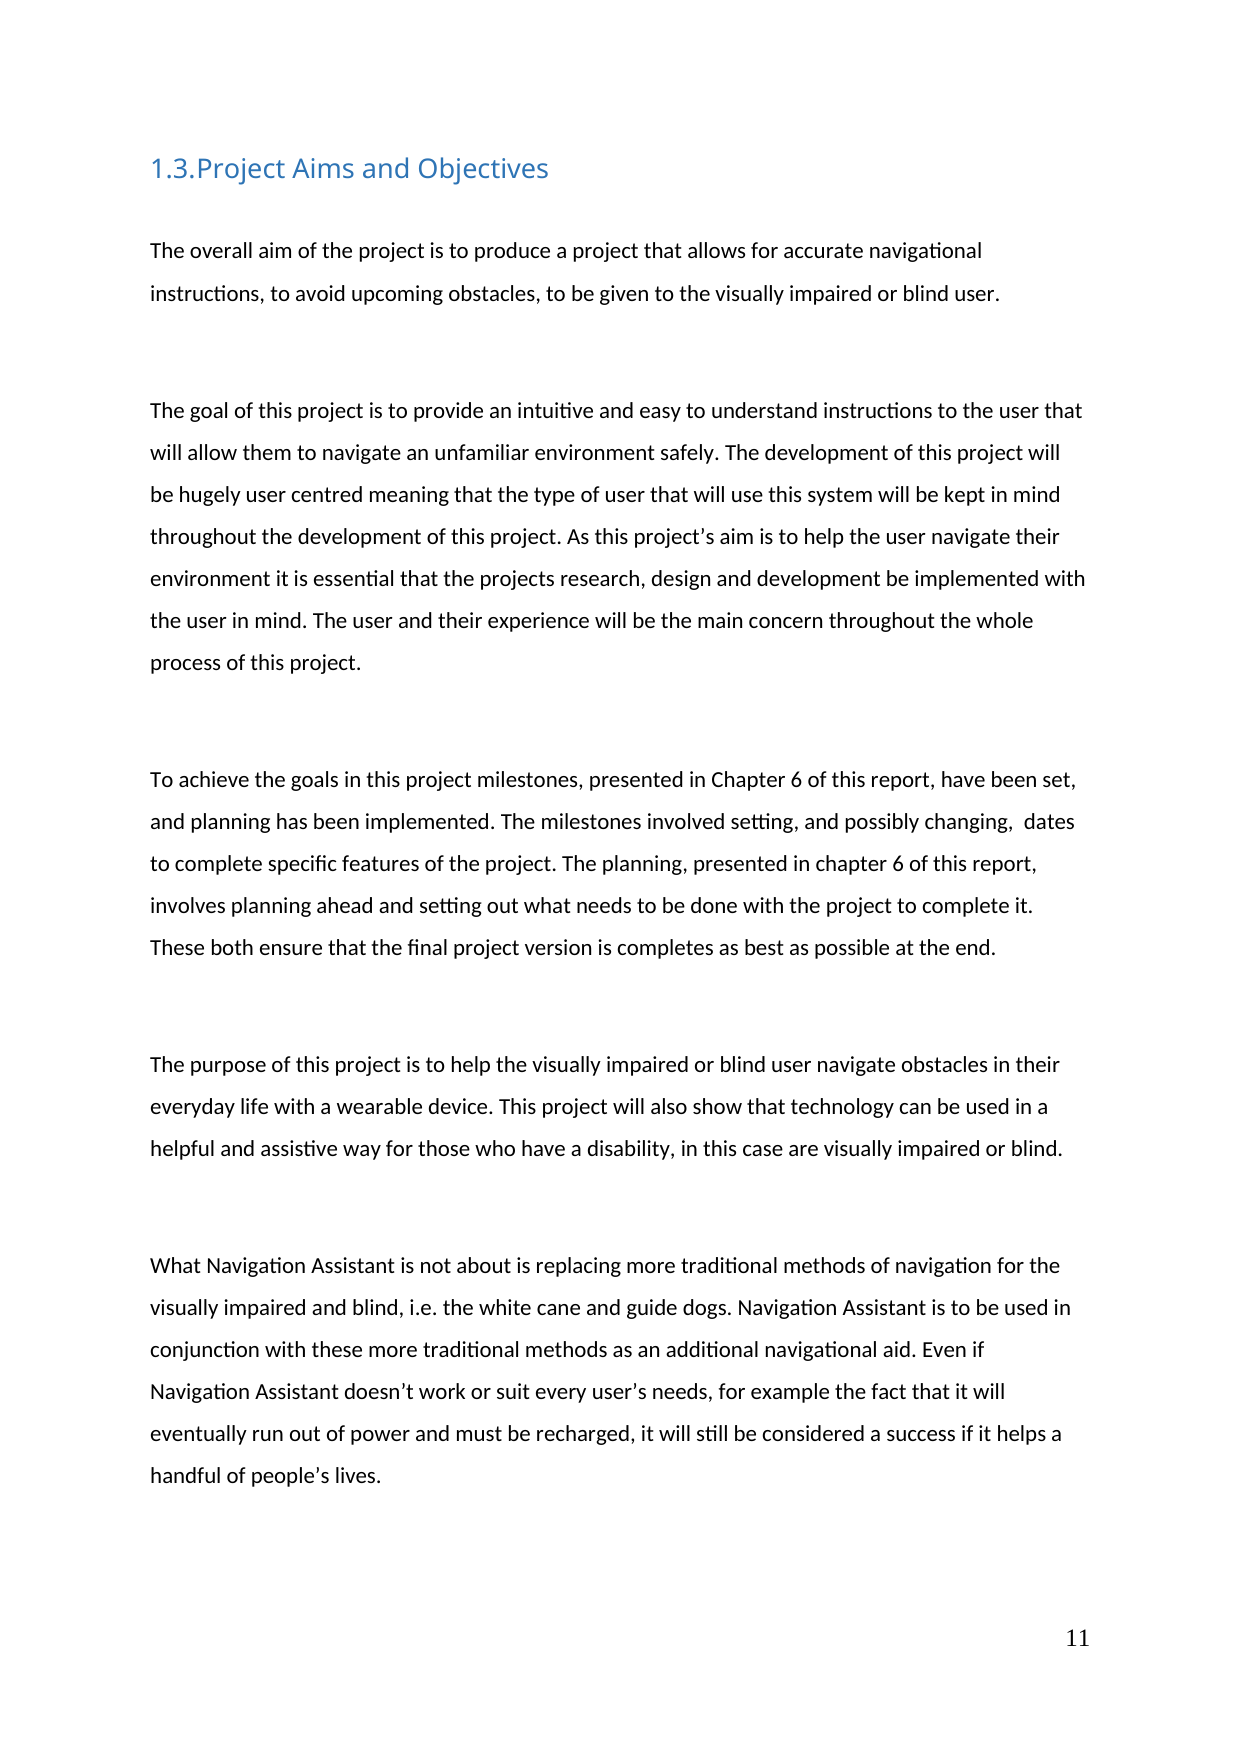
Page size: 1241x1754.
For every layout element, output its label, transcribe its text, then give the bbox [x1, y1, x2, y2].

text The purpose of this project is to help the visually impaired or blind user navigate obstacles in their everyday life with a wearable device. This project will also show that technology can be used in a helpful and assistive way for those who have a disability, in this case are visually impaired or blind. [150, 1050, 1090, 1162]
text What Navigation Assistant is not about is replacing more traditional methods of navigation for the visually impaired and blind, i.e. the white cane and guide dogs. Navigation Assistant is to be used in conjunction with these more traditional methods as an additional navigational aid. Even if Navigation Assistant doesn’t work or suit every user’s needs, for example the fact that it will eventually run out of power and must be recharged, it will still be considered a success if it helps a handful of people’s lives. [150, 1252, 1090, 1489]
text To achieve the goals in this project milestones, presented in Chapter 6 of this report, have been set, and planning has been implemented. The milestones involved setting, and possibly changing, dates to complete specific features of the project. The planning, presented in chapter 6 of this report, involves planning ahead and setting out what needs to be done with the project to complete it. These both ensure that the final project version is completes as best as possible at the end. [150, 765, 1090, 961]
text The goal of this project is to provide an intuitive and easy to understand instructions to the user that will allow them to navigate an unfamiliar environment safely. The development of this project will be hugely user centred meaning that the type of user that will use this system will be kept in mind throughout the development of this project. As this project’s aim is to help the user navigate their environment it is essential that the projects research, design and development be implemented with the user in mind. The user and their experience will be the main concern throughout the whole process of this project. [150, 396, 1090, 676]
subtitle Project Aims and Objectives [150, 150, 1090, 187]
text The overall aim of the project is to produce a project that allows for accurate navigational instructions, to avoid upcoming obstacles, to be given to the visually impaired or blind user. [150, 237, 1090, 307]
